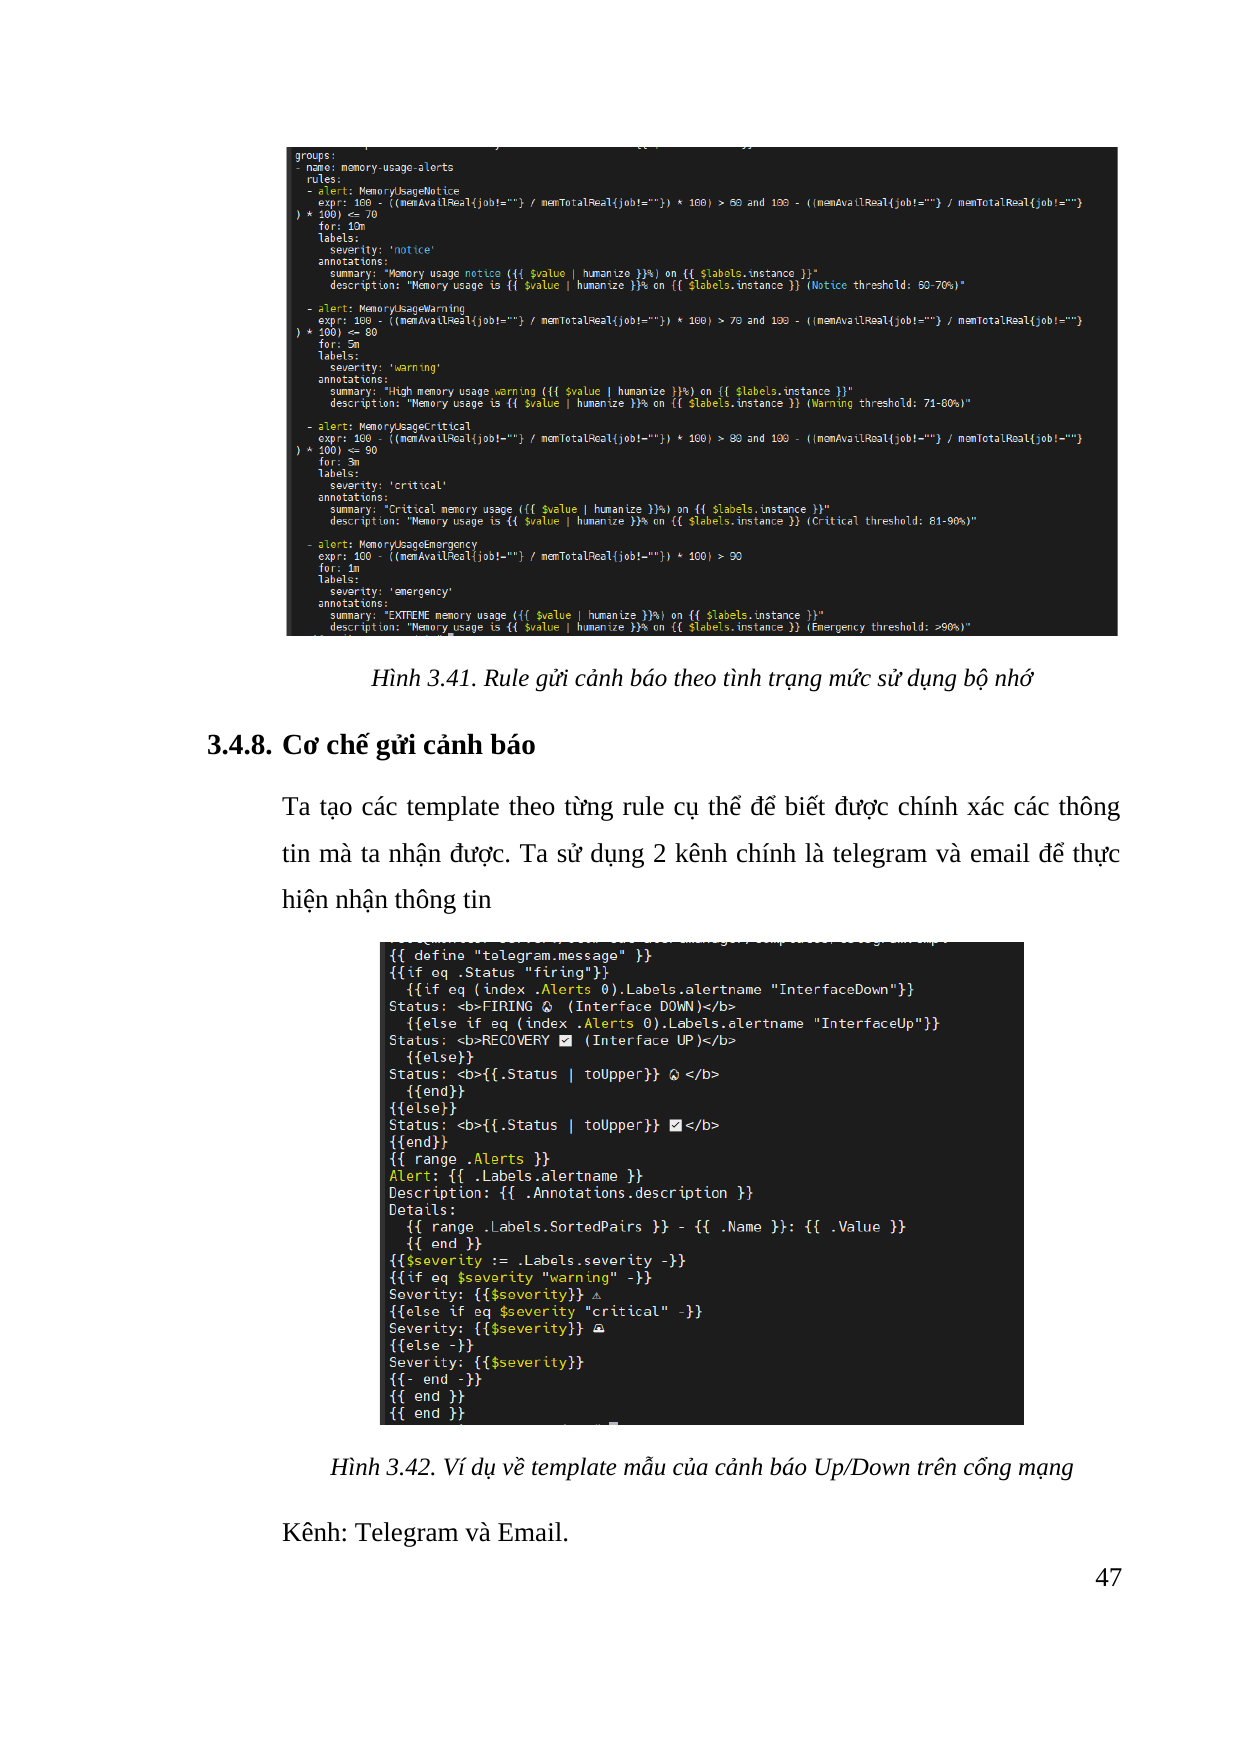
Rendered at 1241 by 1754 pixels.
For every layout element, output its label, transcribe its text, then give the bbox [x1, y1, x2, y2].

text Kênh: Telegram và Email. [282, 1516, 1122, 1547]
text Ta tạo các template theo từng rule cụ thể để biết được chính xác các thông tin mà ta nhận được. Ta sử dụng 2 kênh chính là telegram và email để thực hiện nhận thông tin [282, 790, 1122, 914]
subtitle Cơ chế gửi cảnh báo [207, 727, 1122, 761]
picture [379, 942, 1024, 1425]
picture [286, 147, 1118, 636]
